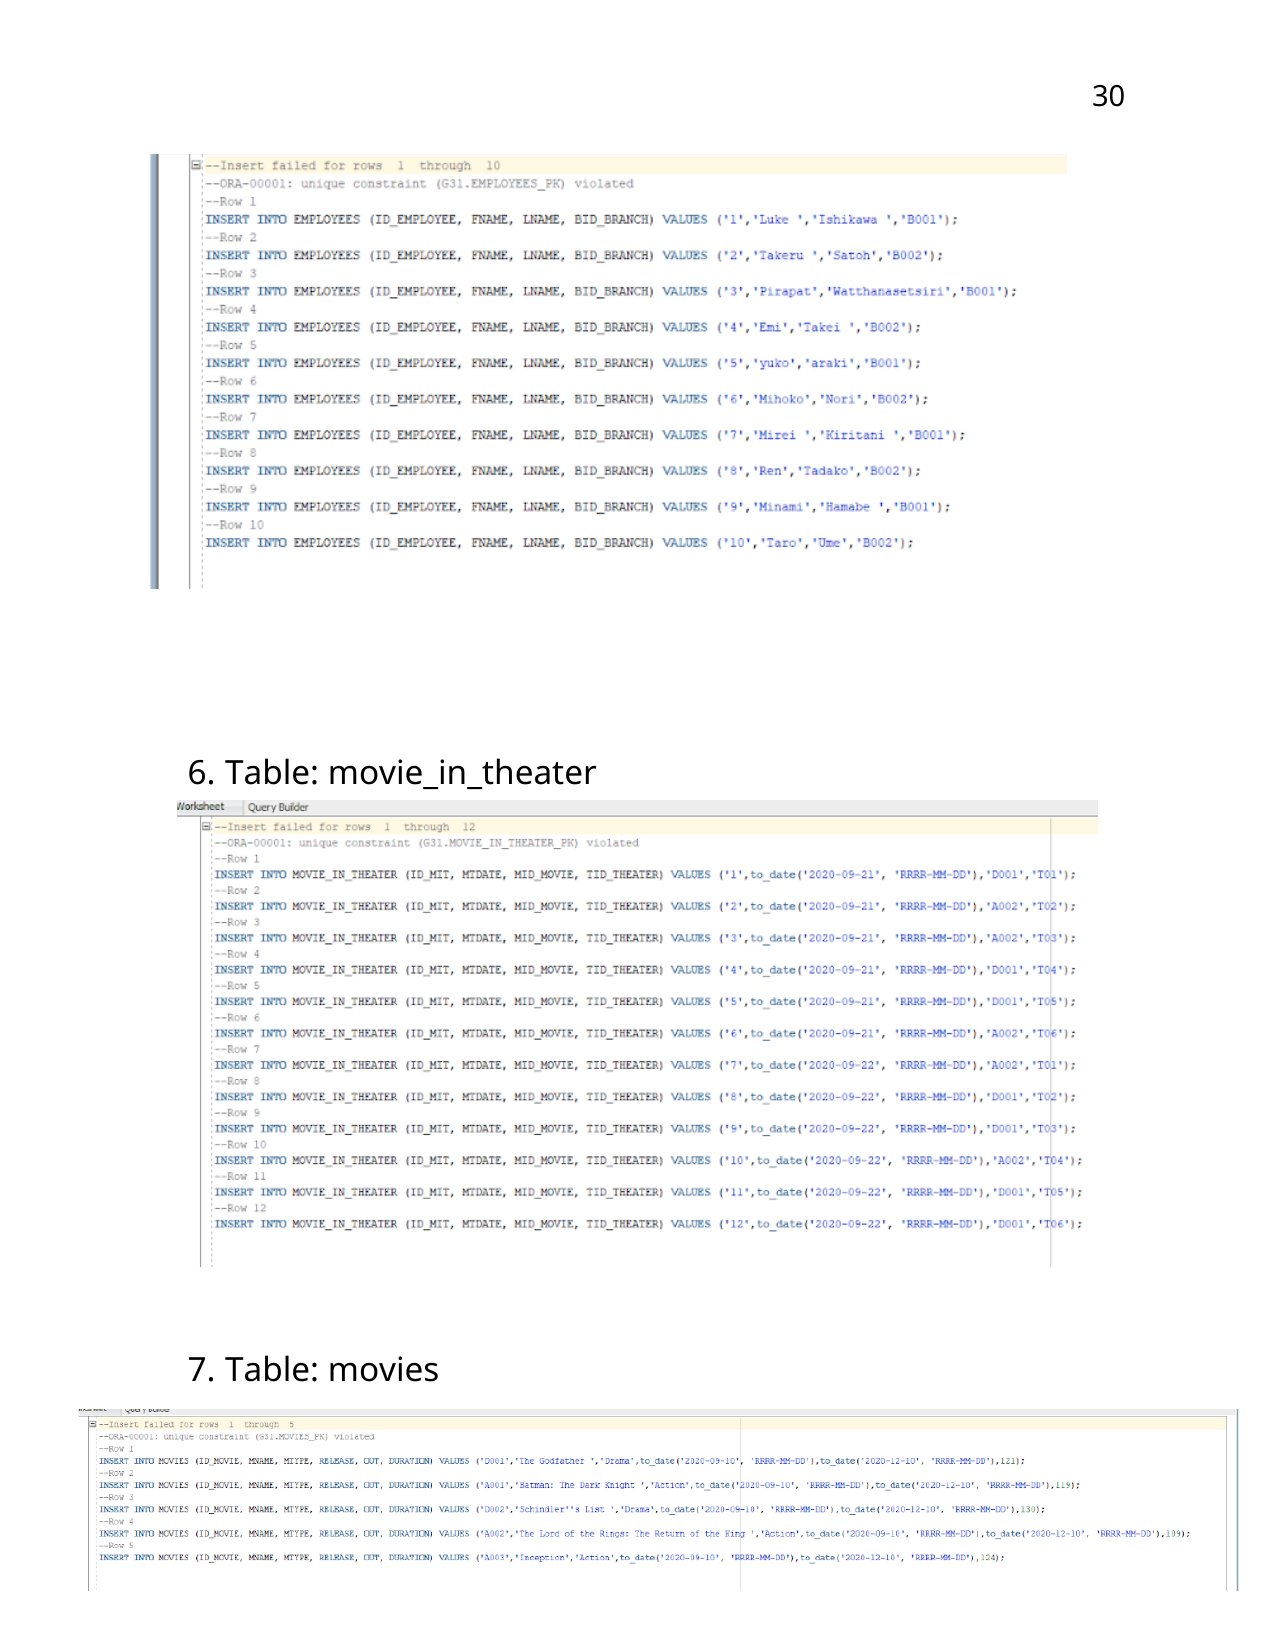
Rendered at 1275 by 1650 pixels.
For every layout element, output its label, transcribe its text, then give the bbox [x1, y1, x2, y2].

picture [150, 154, 1067, 589]
list Table: movie_in_theater [187, 748, 1125, 794]
picture [78, 1409, 1239, 1591]
picture [177, 800, 1098, 1267]
list Table: movies [187, 1346, 1125, 1392]
